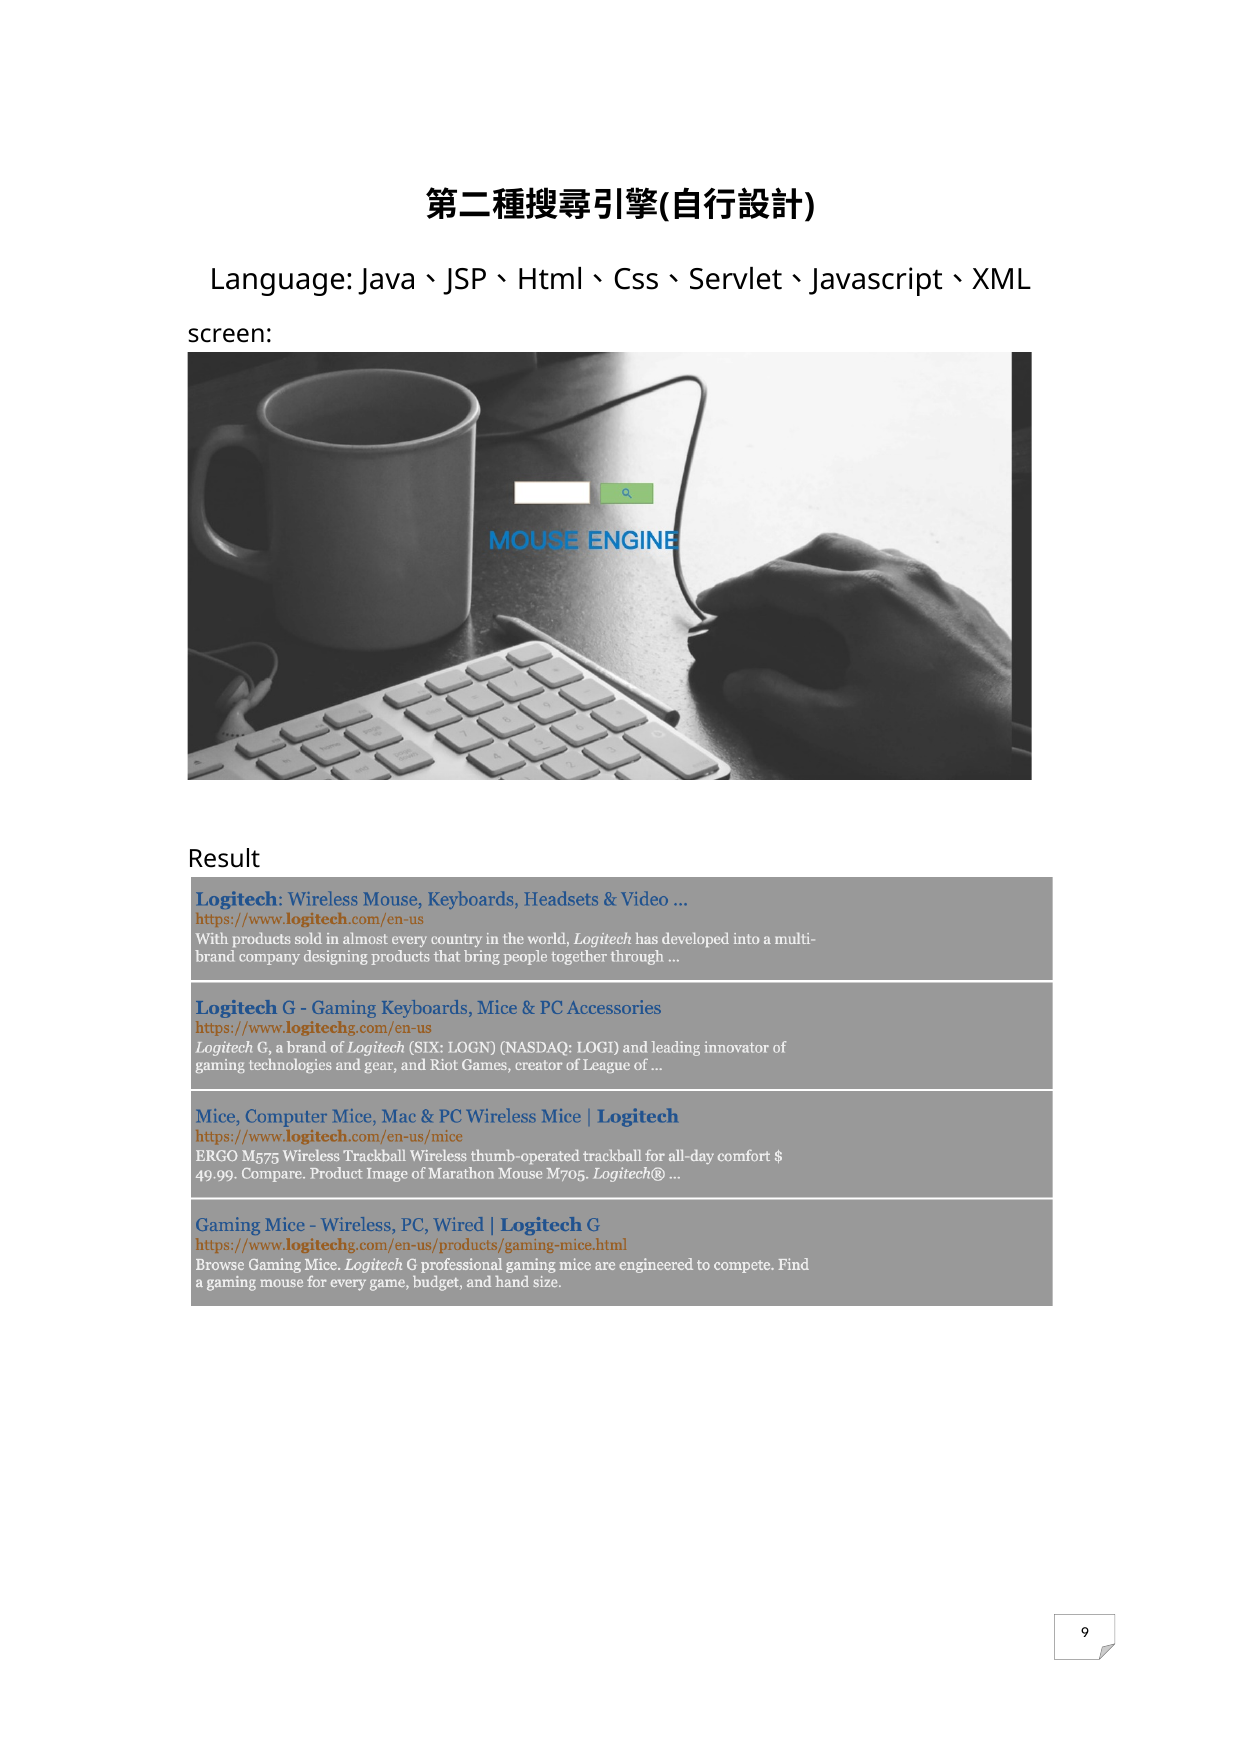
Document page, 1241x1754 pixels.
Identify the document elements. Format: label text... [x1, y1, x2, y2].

picture [187, 352, 1032, 780]
picture [187, 877, 1053, 1308]
text screen: [187, 314, 1053, 352]
text Language: Java、JSP、Html、Css、Servlet、Javascript、XML [187, 239, 1053, 314]
text Result [187, 839, 1053, 877]
text 第二種搜尋引擎(自行設計) [187, 164, 1053, 239]
